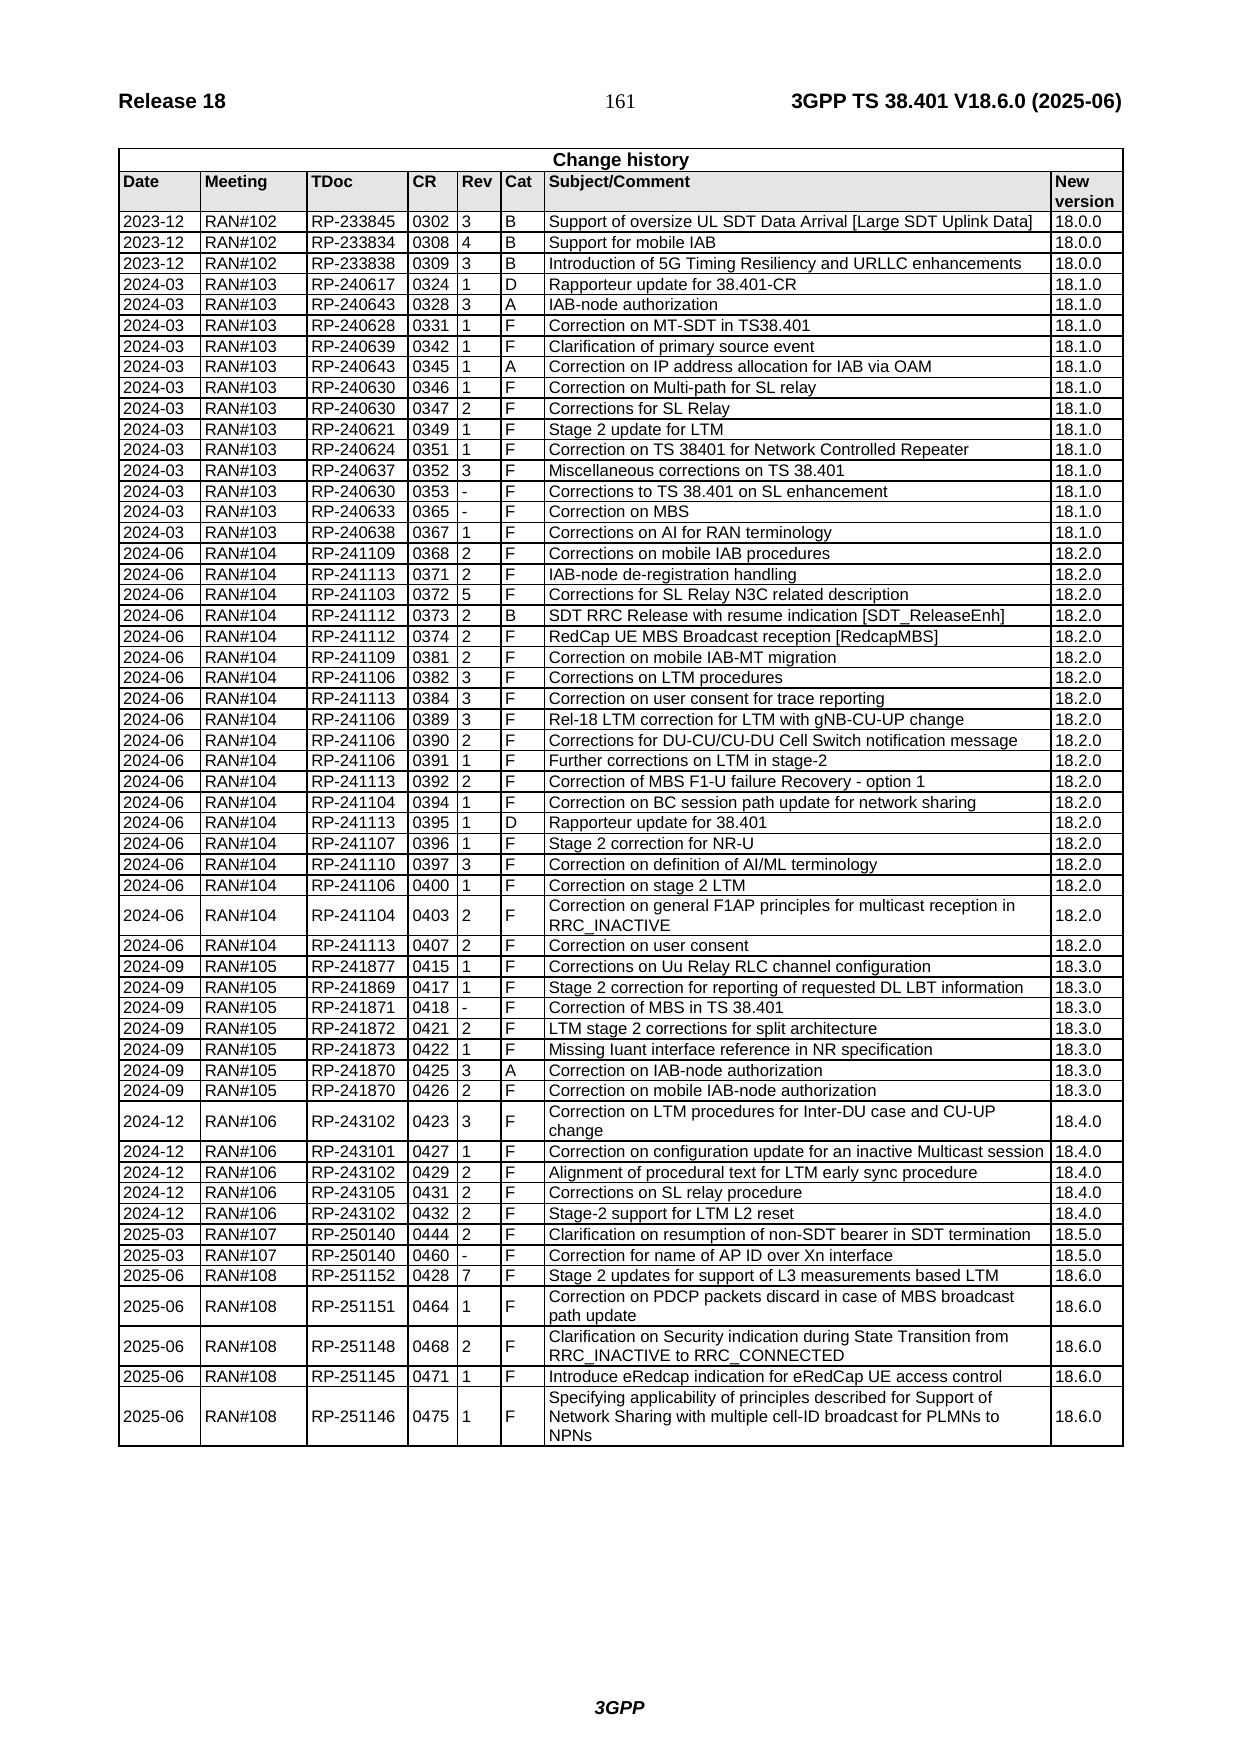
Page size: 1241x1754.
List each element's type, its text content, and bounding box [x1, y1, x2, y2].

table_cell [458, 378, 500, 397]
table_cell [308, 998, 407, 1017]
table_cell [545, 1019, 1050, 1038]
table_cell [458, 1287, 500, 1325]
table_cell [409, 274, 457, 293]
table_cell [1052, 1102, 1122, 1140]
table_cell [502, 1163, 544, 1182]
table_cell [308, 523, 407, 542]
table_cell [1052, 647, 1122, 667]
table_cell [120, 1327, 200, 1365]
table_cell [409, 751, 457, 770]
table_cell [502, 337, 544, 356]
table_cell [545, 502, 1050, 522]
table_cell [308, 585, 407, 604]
table_cell Rev [458, 172, 500, 211]
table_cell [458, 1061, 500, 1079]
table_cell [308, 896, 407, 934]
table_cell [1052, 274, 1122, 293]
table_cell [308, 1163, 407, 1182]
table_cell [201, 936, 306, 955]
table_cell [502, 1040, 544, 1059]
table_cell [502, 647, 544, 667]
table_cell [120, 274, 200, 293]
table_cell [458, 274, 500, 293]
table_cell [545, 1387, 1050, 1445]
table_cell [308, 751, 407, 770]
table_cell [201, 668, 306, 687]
table_cell Subject/Comment [545, 172, 1050, 211]
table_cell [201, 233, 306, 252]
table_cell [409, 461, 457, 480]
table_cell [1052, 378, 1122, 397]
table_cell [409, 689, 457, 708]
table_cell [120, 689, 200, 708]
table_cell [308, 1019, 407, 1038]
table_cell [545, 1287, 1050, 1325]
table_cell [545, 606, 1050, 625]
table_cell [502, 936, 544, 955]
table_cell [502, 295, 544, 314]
table_header Change history [120, 149, 1122, 171]
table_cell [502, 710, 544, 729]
table_cell Meeting [201, 172, 306, 211]
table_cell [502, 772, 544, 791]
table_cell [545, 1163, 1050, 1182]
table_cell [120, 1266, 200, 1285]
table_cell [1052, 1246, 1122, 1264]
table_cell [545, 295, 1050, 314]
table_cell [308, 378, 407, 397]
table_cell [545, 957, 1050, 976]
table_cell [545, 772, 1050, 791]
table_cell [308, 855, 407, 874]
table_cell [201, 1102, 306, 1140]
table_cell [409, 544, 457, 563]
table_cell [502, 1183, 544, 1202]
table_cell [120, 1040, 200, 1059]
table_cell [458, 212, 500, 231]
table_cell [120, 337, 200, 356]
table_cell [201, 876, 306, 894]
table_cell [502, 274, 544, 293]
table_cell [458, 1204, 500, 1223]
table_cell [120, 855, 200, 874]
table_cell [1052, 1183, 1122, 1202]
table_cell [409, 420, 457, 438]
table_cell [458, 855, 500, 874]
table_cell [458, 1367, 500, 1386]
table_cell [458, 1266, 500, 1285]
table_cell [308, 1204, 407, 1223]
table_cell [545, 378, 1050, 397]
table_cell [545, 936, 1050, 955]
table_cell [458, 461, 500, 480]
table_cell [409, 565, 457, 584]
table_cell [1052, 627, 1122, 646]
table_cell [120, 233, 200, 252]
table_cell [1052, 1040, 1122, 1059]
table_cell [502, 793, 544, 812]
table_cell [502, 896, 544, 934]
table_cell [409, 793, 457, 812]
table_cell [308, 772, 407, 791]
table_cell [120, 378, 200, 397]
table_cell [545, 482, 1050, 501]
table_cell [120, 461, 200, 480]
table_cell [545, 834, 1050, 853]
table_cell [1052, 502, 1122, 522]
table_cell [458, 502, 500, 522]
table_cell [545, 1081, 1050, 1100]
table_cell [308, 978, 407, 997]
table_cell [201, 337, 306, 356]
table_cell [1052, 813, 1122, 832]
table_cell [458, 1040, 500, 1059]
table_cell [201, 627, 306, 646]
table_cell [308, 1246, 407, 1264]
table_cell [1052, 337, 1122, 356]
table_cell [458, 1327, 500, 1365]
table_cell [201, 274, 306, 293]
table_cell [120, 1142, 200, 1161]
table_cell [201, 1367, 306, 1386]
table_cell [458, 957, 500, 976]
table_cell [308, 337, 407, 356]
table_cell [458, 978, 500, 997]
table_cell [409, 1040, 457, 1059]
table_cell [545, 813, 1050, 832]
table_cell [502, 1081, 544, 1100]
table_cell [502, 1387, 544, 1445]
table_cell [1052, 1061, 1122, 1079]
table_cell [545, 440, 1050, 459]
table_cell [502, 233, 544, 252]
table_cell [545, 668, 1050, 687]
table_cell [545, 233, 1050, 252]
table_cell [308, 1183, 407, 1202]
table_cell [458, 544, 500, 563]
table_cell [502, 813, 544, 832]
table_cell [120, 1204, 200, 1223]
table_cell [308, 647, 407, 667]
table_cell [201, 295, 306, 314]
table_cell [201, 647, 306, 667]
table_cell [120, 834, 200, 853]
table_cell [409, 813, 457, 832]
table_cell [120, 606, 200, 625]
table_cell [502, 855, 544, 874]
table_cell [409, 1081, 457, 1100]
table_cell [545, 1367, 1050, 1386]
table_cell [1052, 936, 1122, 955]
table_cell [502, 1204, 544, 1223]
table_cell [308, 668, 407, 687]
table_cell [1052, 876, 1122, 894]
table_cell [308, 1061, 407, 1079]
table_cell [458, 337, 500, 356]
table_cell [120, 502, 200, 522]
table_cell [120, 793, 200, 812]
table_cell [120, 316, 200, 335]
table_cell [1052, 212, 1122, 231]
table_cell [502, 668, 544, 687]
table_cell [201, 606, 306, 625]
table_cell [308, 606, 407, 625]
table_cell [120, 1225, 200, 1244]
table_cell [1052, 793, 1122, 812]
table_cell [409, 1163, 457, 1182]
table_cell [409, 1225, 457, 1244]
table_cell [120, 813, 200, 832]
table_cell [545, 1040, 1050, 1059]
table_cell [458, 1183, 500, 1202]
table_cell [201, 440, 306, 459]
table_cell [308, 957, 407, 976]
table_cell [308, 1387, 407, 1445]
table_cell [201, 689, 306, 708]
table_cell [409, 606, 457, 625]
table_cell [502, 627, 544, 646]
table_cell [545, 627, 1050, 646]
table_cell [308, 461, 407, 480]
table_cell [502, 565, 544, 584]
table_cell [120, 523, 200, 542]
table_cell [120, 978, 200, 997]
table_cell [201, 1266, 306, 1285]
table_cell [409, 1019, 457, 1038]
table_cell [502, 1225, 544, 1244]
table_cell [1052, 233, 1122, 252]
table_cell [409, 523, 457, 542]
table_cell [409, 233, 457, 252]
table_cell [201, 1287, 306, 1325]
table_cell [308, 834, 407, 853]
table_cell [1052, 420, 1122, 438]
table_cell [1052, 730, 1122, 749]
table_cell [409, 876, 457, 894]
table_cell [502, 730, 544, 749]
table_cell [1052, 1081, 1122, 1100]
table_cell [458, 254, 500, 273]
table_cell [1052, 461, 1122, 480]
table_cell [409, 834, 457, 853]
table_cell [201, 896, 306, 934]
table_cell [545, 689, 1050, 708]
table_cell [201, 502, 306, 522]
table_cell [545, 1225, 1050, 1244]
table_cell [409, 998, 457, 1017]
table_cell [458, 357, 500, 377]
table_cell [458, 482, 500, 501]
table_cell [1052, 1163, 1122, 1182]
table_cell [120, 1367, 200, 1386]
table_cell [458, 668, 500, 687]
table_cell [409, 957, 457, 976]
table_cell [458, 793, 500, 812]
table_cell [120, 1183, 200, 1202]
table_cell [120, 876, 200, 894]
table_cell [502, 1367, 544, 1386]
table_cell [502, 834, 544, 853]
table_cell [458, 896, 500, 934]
table_cell TDoc [308, 172, 407, 211]
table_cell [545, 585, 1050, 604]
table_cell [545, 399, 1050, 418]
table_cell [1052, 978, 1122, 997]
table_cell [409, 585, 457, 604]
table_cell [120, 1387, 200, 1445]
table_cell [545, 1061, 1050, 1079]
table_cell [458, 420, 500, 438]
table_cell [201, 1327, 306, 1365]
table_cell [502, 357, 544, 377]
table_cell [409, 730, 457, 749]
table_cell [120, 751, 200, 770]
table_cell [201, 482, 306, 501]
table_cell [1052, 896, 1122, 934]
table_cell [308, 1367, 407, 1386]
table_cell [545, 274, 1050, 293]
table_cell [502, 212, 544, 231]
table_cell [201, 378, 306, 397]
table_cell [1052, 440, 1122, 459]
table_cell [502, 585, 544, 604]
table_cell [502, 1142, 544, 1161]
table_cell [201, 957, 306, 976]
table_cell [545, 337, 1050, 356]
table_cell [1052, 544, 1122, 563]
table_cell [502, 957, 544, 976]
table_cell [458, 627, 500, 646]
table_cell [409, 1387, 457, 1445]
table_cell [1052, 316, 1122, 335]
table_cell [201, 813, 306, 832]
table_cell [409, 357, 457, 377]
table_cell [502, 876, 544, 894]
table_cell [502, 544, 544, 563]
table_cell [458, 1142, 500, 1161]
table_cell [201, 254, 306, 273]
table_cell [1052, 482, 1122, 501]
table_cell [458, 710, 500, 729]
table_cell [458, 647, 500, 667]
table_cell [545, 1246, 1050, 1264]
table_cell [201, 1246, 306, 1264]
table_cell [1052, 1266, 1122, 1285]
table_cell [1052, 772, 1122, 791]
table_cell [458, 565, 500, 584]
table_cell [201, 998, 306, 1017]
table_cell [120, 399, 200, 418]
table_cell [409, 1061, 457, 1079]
table_cell Cat [502, 172, 544, 211]
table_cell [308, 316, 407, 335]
table_cell Date [120, 172, 200, 211]
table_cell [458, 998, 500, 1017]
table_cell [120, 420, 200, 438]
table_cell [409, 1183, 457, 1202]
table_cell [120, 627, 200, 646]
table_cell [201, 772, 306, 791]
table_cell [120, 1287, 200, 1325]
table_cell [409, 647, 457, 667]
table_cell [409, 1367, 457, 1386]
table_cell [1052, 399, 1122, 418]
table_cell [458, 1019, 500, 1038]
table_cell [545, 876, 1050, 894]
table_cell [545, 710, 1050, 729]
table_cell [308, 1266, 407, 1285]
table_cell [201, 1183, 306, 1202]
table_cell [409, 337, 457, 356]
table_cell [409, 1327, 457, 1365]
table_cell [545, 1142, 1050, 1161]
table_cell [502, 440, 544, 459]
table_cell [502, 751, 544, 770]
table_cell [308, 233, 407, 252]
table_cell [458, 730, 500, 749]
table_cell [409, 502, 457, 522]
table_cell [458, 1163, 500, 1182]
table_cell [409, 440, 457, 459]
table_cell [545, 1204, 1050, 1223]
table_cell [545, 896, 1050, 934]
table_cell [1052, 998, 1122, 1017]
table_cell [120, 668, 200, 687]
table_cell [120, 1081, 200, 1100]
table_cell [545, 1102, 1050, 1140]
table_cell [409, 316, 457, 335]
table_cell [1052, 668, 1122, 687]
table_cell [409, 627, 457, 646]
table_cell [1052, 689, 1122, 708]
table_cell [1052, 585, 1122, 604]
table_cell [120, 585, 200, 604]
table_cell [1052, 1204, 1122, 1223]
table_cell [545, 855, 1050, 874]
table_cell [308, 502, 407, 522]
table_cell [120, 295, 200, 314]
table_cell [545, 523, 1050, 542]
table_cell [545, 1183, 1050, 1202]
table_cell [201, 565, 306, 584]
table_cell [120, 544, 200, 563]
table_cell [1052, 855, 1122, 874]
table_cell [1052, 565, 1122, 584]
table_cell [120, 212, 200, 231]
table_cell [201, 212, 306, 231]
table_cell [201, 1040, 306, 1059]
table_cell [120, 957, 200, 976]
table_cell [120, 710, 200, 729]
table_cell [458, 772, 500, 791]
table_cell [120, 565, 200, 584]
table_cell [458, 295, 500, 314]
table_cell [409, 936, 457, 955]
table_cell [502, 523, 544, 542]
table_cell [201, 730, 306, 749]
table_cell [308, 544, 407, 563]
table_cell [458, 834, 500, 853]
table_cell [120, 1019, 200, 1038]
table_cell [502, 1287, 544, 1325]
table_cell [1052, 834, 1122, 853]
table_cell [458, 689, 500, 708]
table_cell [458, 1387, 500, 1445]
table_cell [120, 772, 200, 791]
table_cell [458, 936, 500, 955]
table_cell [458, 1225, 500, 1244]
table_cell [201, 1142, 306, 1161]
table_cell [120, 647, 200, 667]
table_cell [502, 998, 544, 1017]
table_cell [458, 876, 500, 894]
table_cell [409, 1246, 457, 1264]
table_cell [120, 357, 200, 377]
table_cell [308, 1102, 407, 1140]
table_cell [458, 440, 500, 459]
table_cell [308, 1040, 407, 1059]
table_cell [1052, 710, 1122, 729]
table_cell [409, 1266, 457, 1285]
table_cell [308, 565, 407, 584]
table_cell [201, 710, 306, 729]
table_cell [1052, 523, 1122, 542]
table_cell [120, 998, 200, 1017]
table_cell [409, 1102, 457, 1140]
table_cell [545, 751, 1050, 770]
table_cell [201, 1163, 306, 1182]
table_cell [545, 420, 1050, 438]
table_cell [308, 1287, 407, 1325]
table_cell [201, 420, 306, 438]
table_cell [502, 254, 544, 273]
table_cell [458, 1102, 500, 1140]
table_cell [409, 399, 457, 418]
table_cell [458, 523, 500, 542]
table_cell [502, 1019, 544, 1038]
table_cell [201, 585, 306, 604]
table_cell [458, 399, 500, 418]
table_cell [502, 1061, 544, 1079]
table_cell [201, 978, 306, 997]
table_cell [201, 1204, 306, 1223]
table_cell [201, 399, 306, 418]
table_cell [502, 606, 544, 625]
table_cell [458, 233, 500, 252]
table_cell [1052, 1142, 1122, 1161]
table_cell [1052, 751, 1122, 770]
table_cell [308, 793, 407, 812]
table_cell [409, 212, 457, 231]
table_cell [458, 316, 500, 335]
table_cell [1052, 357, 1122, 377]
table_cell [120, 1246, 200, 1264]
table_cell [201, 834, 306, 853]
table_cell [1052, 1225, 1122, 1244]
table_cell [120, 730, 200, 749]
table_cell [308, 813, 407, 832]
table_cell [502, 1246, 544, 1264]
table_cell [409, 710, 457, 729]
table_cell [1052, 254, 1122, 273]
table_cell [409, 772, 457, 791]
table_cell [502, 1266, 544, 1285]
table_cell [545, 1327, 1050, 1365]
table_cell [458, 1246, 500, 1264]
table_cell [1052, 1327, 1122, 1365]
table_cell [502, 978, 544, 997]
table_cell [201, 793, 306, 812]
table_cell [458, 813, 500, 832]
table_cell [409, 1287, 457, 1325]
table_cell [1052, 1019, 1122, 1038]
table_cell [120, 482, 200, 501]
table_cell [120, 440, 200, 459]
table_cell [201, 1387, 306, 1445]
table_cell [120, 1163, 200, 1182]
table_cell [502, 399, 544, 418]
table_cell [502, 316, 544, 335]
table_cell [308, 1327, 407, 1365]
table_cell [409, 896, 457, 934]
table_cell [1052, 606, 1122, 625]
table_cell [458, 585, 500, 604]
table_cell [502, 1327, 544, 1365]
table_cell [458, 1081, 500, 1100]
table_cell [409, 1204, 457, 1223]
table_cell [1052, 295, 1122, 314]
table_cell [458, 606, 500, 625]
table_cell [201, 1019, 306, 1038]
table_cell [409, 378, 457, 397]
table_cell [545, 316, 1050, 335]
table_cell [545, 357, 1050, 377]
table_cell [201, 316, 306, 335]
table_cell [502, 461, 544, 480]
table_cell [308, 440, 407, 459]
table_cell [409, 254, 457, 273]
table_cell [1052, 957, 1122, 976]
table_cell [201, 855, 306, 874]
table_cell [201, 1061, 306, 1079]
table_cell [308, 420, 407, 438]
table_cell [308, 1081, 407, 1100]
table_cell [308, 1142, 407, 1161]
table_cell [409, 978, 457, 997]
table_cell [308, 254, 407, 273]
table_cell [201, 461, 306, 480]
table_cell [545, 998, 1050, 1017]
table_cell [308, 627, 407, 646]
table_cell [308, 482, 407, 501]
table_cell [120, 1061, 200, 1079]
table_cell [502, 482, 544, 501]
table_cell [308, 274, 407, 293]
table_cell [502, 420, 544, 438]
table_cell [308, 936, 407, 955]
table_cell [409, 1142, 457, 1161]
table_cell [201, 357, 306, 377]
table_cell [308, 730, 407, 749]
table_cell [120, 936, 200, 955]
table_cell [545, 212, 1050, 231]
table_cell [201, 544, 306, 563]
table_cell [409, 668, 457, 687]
table_cell New version [1052, 172, 1122, 211]
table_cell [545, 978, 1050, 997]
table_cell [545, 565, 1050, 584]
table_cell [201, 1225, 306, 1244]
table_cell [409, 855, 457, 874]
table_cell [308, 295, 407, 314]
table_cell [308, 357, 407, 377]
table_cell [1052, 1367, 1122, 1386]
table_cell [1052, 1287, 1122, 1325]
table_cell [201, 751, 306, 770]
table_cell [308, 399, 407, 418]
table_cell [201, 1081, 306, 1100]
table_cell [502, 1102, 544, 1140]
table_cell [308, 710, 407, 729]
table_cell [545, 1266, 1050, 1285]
table_cell CR [409, 172, 457, 211]
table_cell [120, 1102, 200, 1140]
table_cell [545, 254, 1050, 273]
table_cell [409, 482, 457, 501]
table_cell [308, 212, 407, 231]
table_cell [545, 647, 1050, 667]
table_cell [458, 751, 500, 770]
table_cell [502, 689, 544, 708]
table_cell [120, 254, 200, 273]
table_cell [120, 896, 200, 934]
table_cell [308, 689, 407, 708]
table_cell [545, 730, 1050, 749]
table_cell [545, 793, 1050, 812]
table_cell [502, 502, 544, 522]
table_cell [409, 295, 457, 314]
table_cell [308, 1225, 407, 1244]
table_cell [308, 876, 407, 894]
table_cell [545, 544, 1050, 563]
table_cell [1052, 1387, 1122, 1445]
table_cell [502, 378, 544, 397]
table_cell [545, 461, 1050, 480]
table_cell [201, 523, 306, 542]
